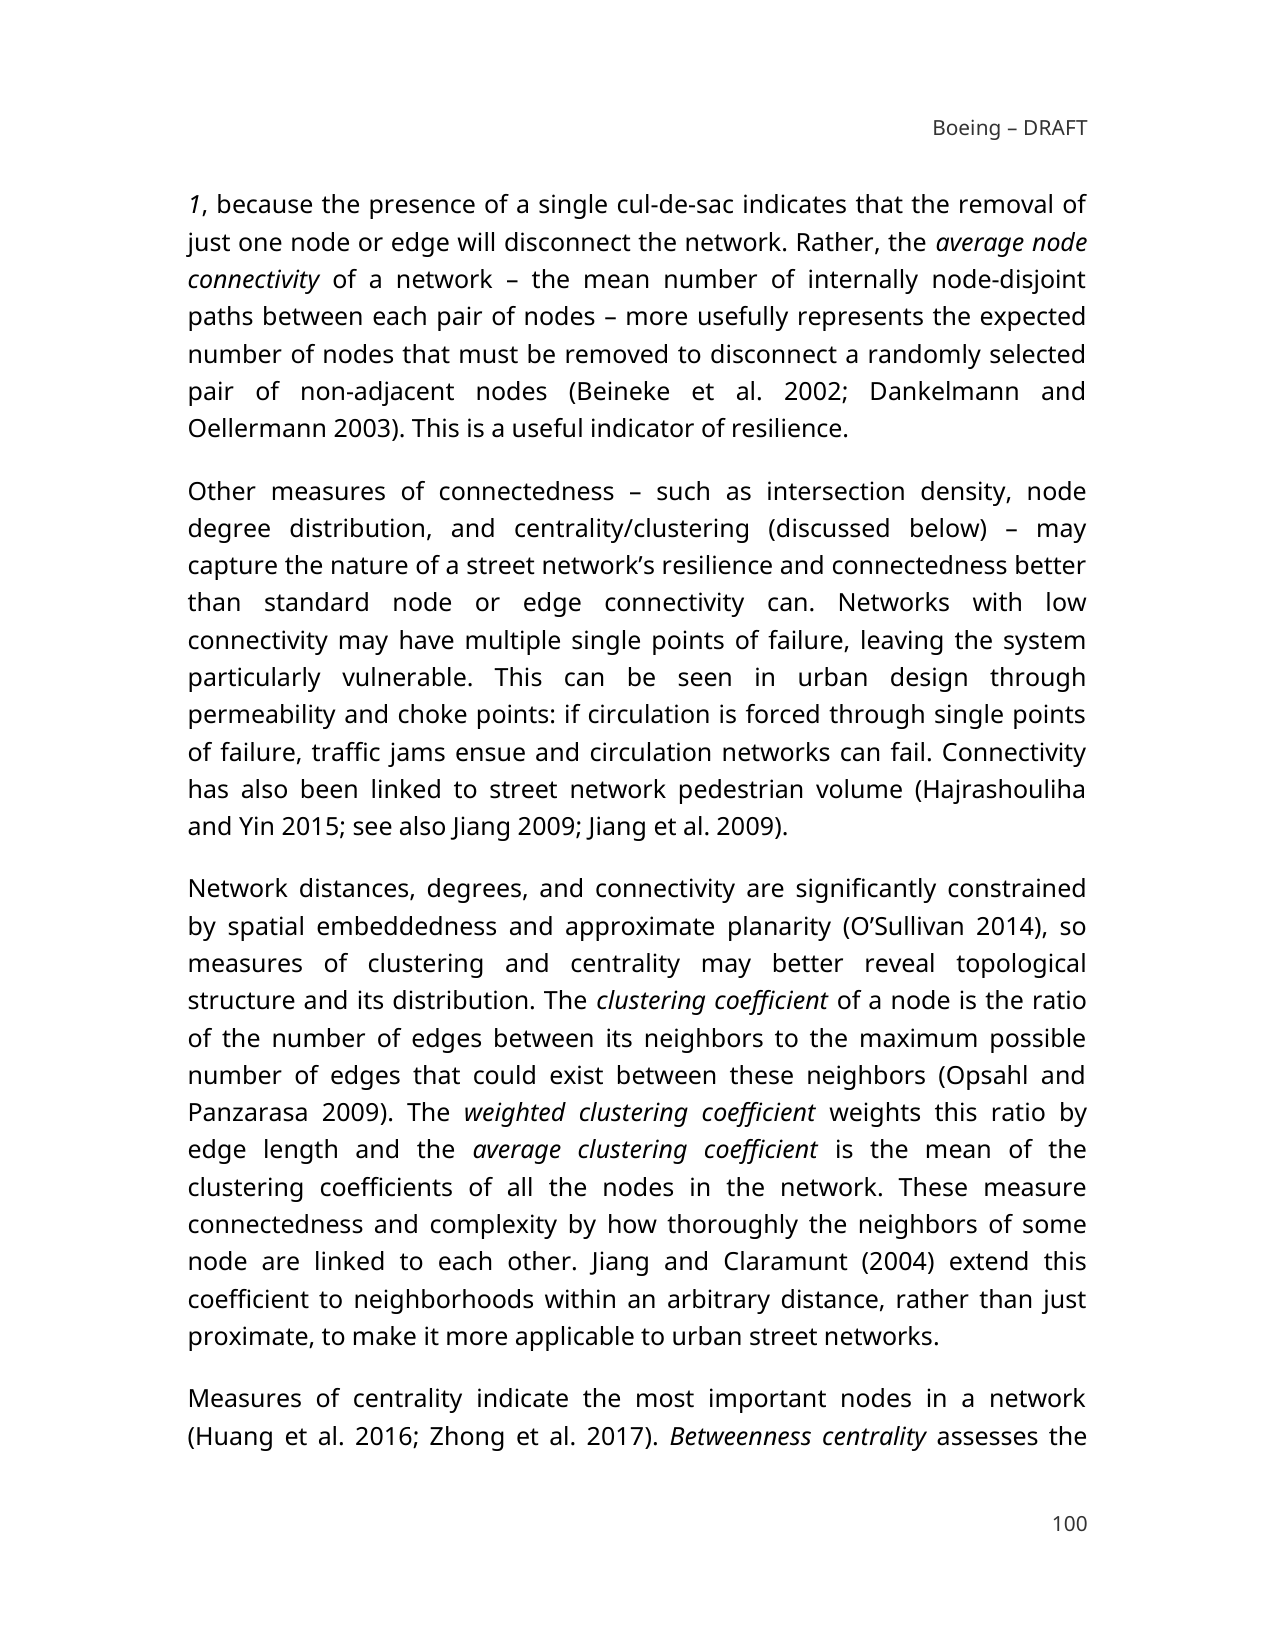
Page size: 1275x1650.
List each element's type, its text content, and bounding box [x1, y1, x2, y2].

text Other measures of connectedness – such as intersection density, node degree distribution, and centrality/clustering (discussed below) – may capture the nature of a street network’s resilience and connectedness better than standard node or edge connectivity can. Networks with low connectivity may have multiple single points of failure, leaving the system particularly vulnerable. This can be seen in urban design through permeability and choke points: if circulation is forced through single points of failure, traffic jams ensue and circulation networks can fail. Connectivity has also been linked to street network pedestrian volume (Hajrashouliha and Yin 2015; see also Jiang 2009; Jiang et al. 2009). [187, 473, 1087, 843]
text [187, 187, 1087, 445]
text Network distances, degrees, and connectivity are significantly constrained by spatial embeddedness and approximate planarity (O’Sullivan 2014), so measures of clustering and centrality may better reveal topological structure and its distribution. The clustering coefficient of a node is the ratio of the number of edges between its neighbors to the maximum possible number of edges that could exist between these neighbors (Opsahl and Panzarasa 2009). The weighted clustering coefficient weights this ratio by edge length and the average clustering coefficient is the mean of the clustering coefficients of all the nodes in the network. These measure connectedness and complexity by how thoroughly the neighbors of some node are linked to each other. Jiang and Claramunt (2004) extend this coefficient to neighborhoods within an arbitrary distance, rather than just proximate, to make it more applicable to urban street networks. [187, 871, 1087, 1353]
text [187, 1381, 1087, 1452]
